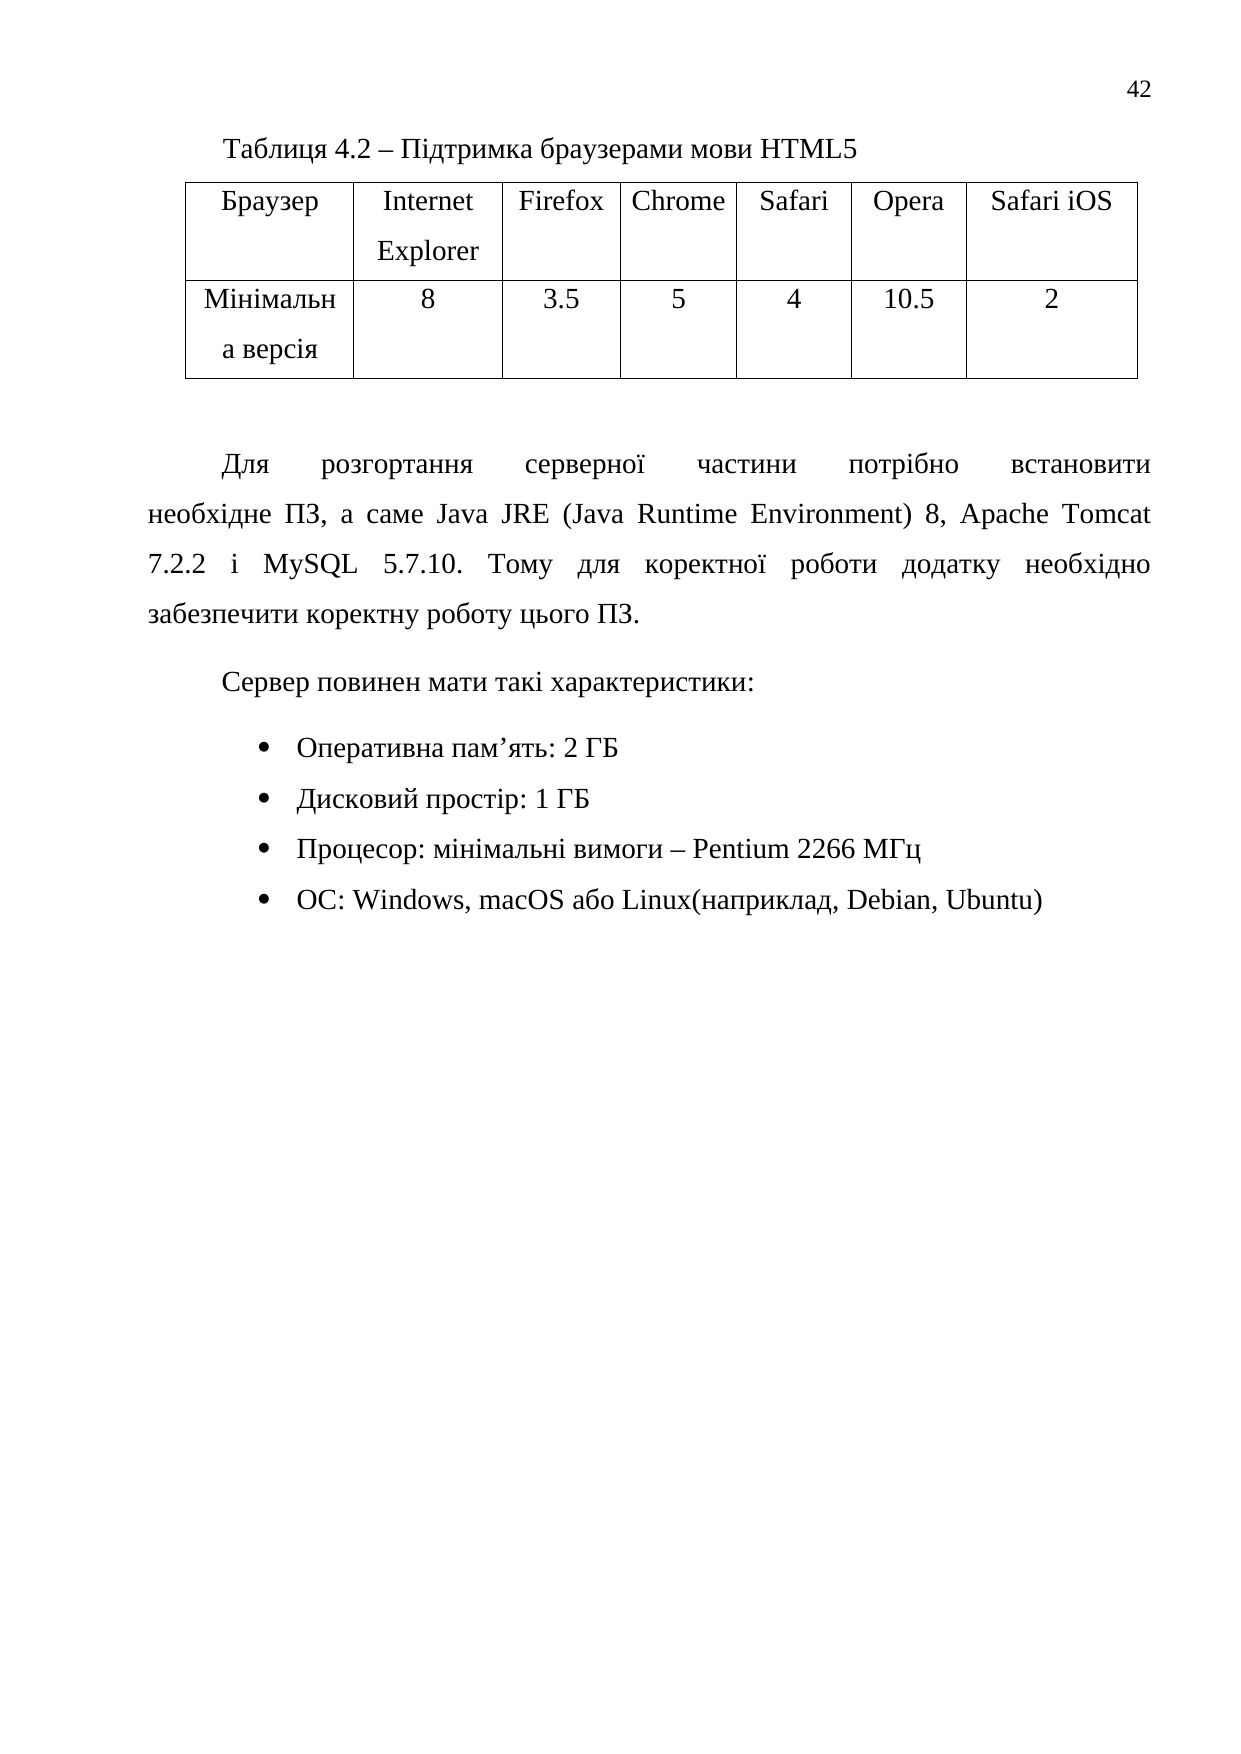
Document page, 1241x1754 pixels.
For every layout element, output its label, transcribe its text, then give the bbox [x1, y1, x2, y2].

text Сервер повинен мати такі характеристики: [148, 664, 1152, 697]
table_header Safari iOS [967, 183, 1137, 280]
table_header Firefox [503, 183, 620, 280]
list Оперативна пам’ять: 2 ГБ [259, 731, 1152, 764]
table_cell Мінімальна версія [186, 281, 353, 378]
list ОС: Windows, macOS або Linux(наприклад, Debian, Ubuntu) [259, 882, 1152, 916]
table_cell 4 [737, 281, 851, 378]
table_header Safari [737, 183, 851, 280]
table_header Браузер [186, 183, 353, 280]
list Дисковий простір: 1 ГБ [259, 781, 1152, 815]
table_header Internet Explorer [354, 183, 502, 280]
table_header Chrome [621, 183, 736, 280]
list Процесор: мінімальні вимоги – Pentium 2266 МГц [259, 831, 1152, 865]
table_cell 3.5 [503, 281, 620, 378]
text Для розгортання серверної частини потрібно встановити необхідне ПЗ, а саме Java JRE (Java Runtime Environment) 8, Apache Tomcat 7.2.2 і MySQL 5.7.10. Тому для коректної роботи додатку необхідно забезпечити коректну роботу цього ПЗ. [148, 446, 1152, 630]
text Таблиця 4.2 – Підтримка браузерами мови HTML5 [185, 131, 1152, 165]
table_cell 8 [354, 281, 502, 378]
table_cell 10.5 [852, 281, 966, 378]
table_cell 2 [967, 281, 1137, 378]
table_header Opera [852, 183, 966, 280]
table_cell 5 [621, 281, 736, 378]
